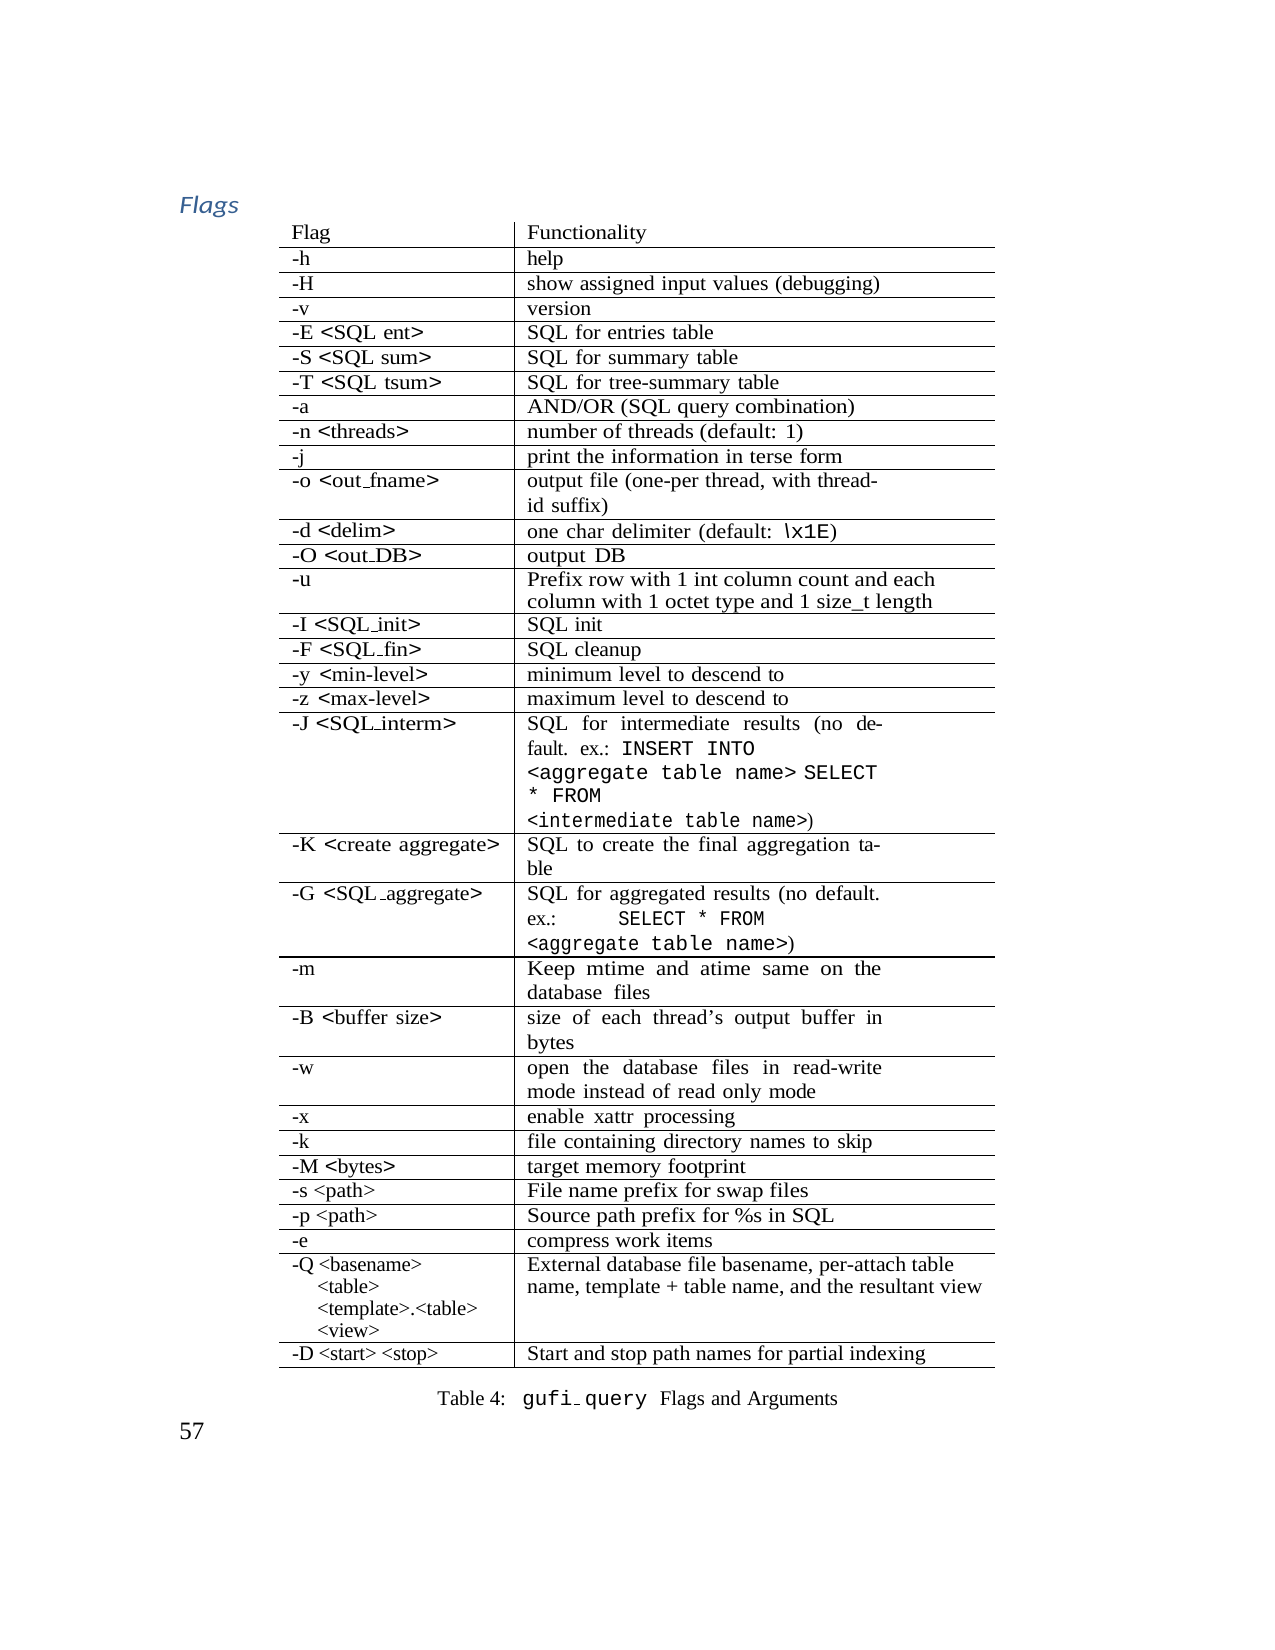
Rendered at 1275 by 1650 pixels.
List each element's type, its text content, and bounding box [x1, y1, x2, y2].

table_cell -T <SQL tsum> [279, 372, 514, 395]
table_cell -a [279, 396, 514, 420]
table_cell one char delimiter (default: \x1E) [515, 520, 995, 544]
table_cell -w [279, 1057, 514, 1105]
table_cell -F <SQL fin> [279, 639, 514, 662]
table_cell -K <create aggregate> [279, 834, 514, 882]
table_cell number of threads (default: 1) [515, 421, 995, 445]
table_cell file containing directory names to skip [515, 1131, 995, 1154]
table_cell compress work items [515, 1230, 995, 1253]
table_cell SQL to create the final aggregation ta- ble [515, 834, 995, 882]
table_cell -p <path> [279, 1205, 514, 1229]
table_cell enable xattr processing [515, 1106, 995, 1130]
table_cell output file (one-per thread, with thread- id suffix) [515, 470, 995, 519]
table_cell print the information in terse form [515, 446, 995, 469]
table_cell File name prefix for swap files [515, 1180, 995, 1204]
table_cell target memory footprint [515, 1156, 995, 1179]
table_cell Prefix row with 1 int column count and each column with 1 octet type and 1 size_t length [515, 569, 995, 613]
table_cell External database file basename, per-attach table name, template + table name, and the resultant view [515, 1254, 995, 1342]
table_cell Keep mtime and atime same on the database files [515, 958, 995, 1006]
table_cell -n <threads> [279, 421, 514, 445]
table_cell version [515, 298, 995, 321]
table_cell -Q <basename> <table> <template>.<table> <view> [279, 1254, 514, 1342]
table_cell -J <SQL interm> [279, 713, 514, 832]
table_cell Source path prefix for %s in SQL [515, 1205, 995, 1229]
table_cell -O <out DB> [279, 545, 514, 568]
table_cell maximum level to descend to [515, 688, 995, 712]
table_cell -B <buffer size> [279, 1007, 514, 1056]
subtitle Flags [179, 189, 1175, 220]
table_cell -o <out fname> [279, 470, 514, 519]
table_cell -G <SQL aggregate> [279, 883, 514, 956]
table_cell -S <SQL sum> [279, 347, 514, 371]
table_cell size of each thread’s output buffer in bytes [515, 1007, 995, 1056]
table_cell -k [279, 1131, 514, 1154]
table_cell -x [279, 1106, 514, 1130]
table_cell -y <min-level> [279, 664, 514, 687]
table_cell Start and stop path names for partial indexing [515, 1343, 995, 1367]
table_cell SQL init [515, 614, 995, 638]
table_cell -m [279, 958, 514, 1006]
text Table 4: gufi query Flags and Arguments [437, 1385, 1175, 1411]
table_cell SQL for intermediate results (no de- fault. ex.: INSERT INTO <aggregate table name> SELECT * FROM <intermediate table name>) [515, 713, 995, 832]
table_cell SQL for aggregated results (no default. ex.: SELECT * FROM <aggregate table name>) [515, 883, 995, 956]
table_cell -M <bytes> [279, 1156, 514, 1179]
table_cell -u [279, 569, 514, 613]
table_cell AND/OR (SQL query combination) [515, 396, 995, 420]
table_cell -s <path> [279, 1180, 514, 1204]
table_cell -D <start> <stop> [279, 1343, 514, 1367]
table_cell -v [279, 298, 514, 321]
table_cell show assigned input values (debugging) [515, 273, 995, 297]
table_cell -I <SQL init> [279, 614, 514, 638]
table_cell -d <delim> [279, 520, 514, 544]
table_header help [515, 248, 995, 272]
table_cell output DB [515, 545, 995, 568]
table_cell SQL for tree-summary table [515, 372, 995, 395]
table_cell SQL cleanup [515, 639, 995, 662]
table_cell -z <max-level> [279, 688, 514, 712]
table_cell -e [279, 1230, 514, 1253]
table_cell minimum level to descend to [515, 664, 995, 687]
table_cell SQL for summary table [515, 347, 995, 371]
table_cell SQL for entries table [515, 322, 995, 346]
table_cell open the database files in read-write mode instead of read only mode [515, 1057, 995, 1105]
table_cell -E <SQL ent> [279, 322, 514, 346]
table_header -h [279, 248, 514, 272]
text Flag Functionality [291, 220, 1175, 244]
table_cell -H [279, 273, 514, 297]
table_cell -j [279, 446, 514, 469]
